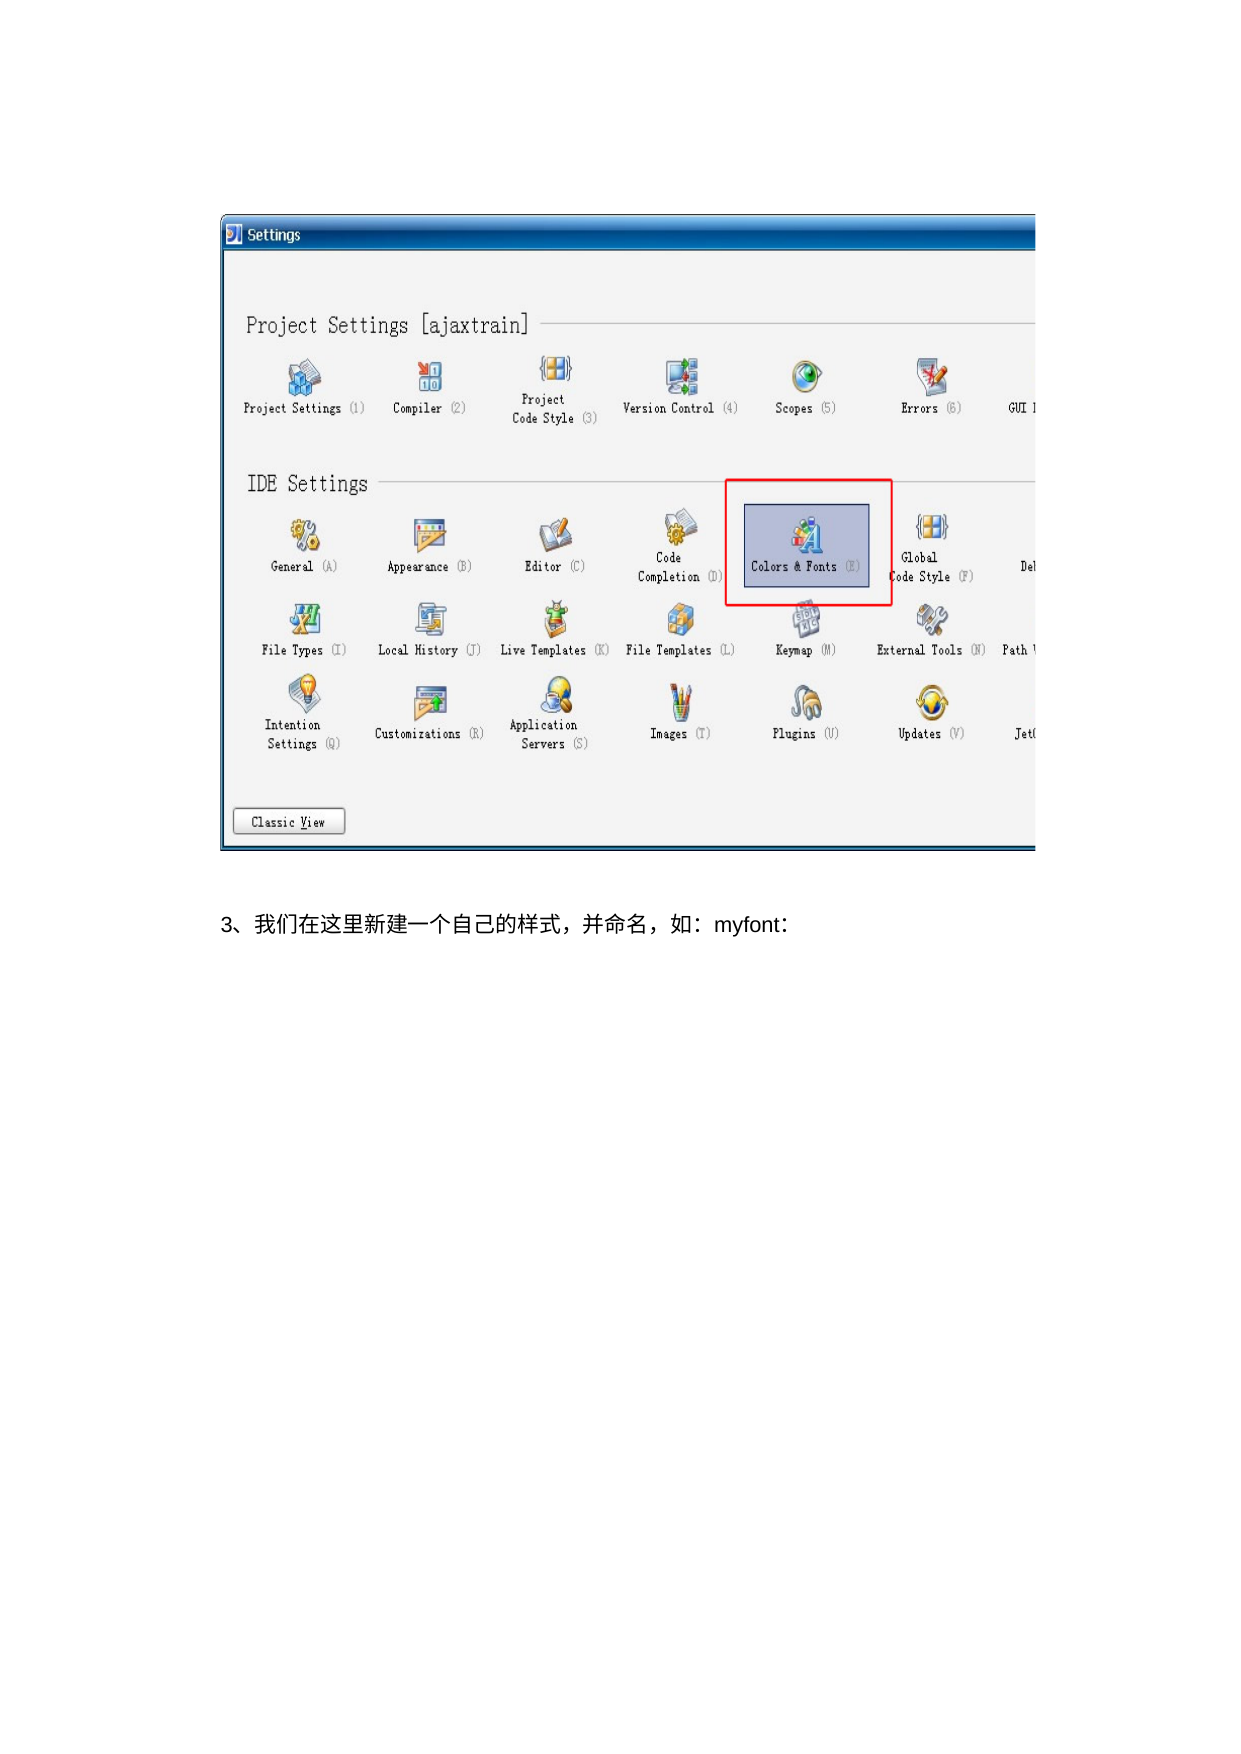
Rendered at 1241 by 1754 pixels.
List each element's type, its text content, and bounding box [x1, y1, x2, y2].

table_cell 一、打开IntelliJ IDEA 7.0.3 并新建一个工程文件： 1、打开Intellij IDEA7.0.3，“File”——>“New Project”： 2、“Next”： 3、更改工程名字和存放路径，如以下例子： 4、“Next”： 5、这一步的操作是关联本机的jdk文件目录（第一次需要做，之后就不需要再设定了），找到自己本机里面的JAVA目录下的JDK的目录（如果找不到自己的JDK目录的，说明没有装JDK，那么可以先装JDK -7或者其他版本，然后再找到自己本地的JDK文件夹。同时再装上JRE -7）。 JDK-7下载：http://jdk7.java.net/download.html JRE-7下载：http://jdk7.java.net/download.html 6、因为我们要开发的是Web项目，所以勾选Web Application。如果全部都不选，则新建一个纯项目工程。 到此为止，就应该新建了一个Web 的项目工程，并自动打开该工程。 二、开发Web项目（以一个例子说明）： 1、打开新建的项目后，把左边的文件夹都展开，然后把Index.jsp文件删除，等一下我们会新建一个Html的文件： 2、双击打开web.xml，可以修改字体的大小，按下下图的设置按钮： 3、我们在这里新建一个自己的样式，并命名，如：myfont： 修改字体样式，比如： 修改字体大小，比如：15 ： 4、设置工程的运行方式： 在此，我们选择以Tomcat Server来打开项目： 进行到这一步的时候，有可能没有安装Tomcat，那么就要先安装Tomcat（如Tomcat 7.0）： Tomcat 7.0下载：http://tomcat.apache.org/download-70.cgi或http://www.skycn.com/soft/58951.html （安装教程http://user.qzone.qq.com/529901956/blog/1270043200） 按下Fix按钮： 5、新建Class文件： 给Class文件一个名字，如：ClassicServer ： 打开刚刚新建的Class文件之后，把预先准备好的代码复制进来（当然也可以自己写代码开发，这里作为一个例子，预先准备好了代码）： ClassicServer代码： 把代码复制进来之后，作为演示，我们在这里先把public class以下的代码选中并且按Ctrl+/(?)键以把这段代码转换为注释： 把public class以上的代码选中并删去： 此时，有一部分代码会变成红色，说明这部分代码运行的时候会出错，于是我们把鼠标光标放在红色的代码上面，按下Alt+Enter，即可自动修复错误代码： 6、新建Html或者Xhtml文件，这里我们新建的是Html文件： 输入Index，不用加后缀，它会自动添加后缀名： 双击打开Index.html，把预先准备好的代码复制输入（作为演示）： Index代码： 切换到web.xml，手工输入以下蓝色区域的内容，注意其中的ClassicServer要对应回Index.html里面的ClassicServer： 7、切换到ClassicServer.java，再次选中public class以下的内容，Ctrl+/(?)把代码恢复会代码模式： 8、再次把鼠标光标放在红色的代码上面，按下Alt+Enter，即可自动修复错误代码： 9、最后把项目部署到Tomcat Server上： 点击绿色三角箭头按钮： 点击Run按钮： 按了Run按钮后，将会自动弹出一个页面显示出我们所做的web项目的内容。 [205, 162, 1035, 981]
picture [220, 214, 1036, 851]
